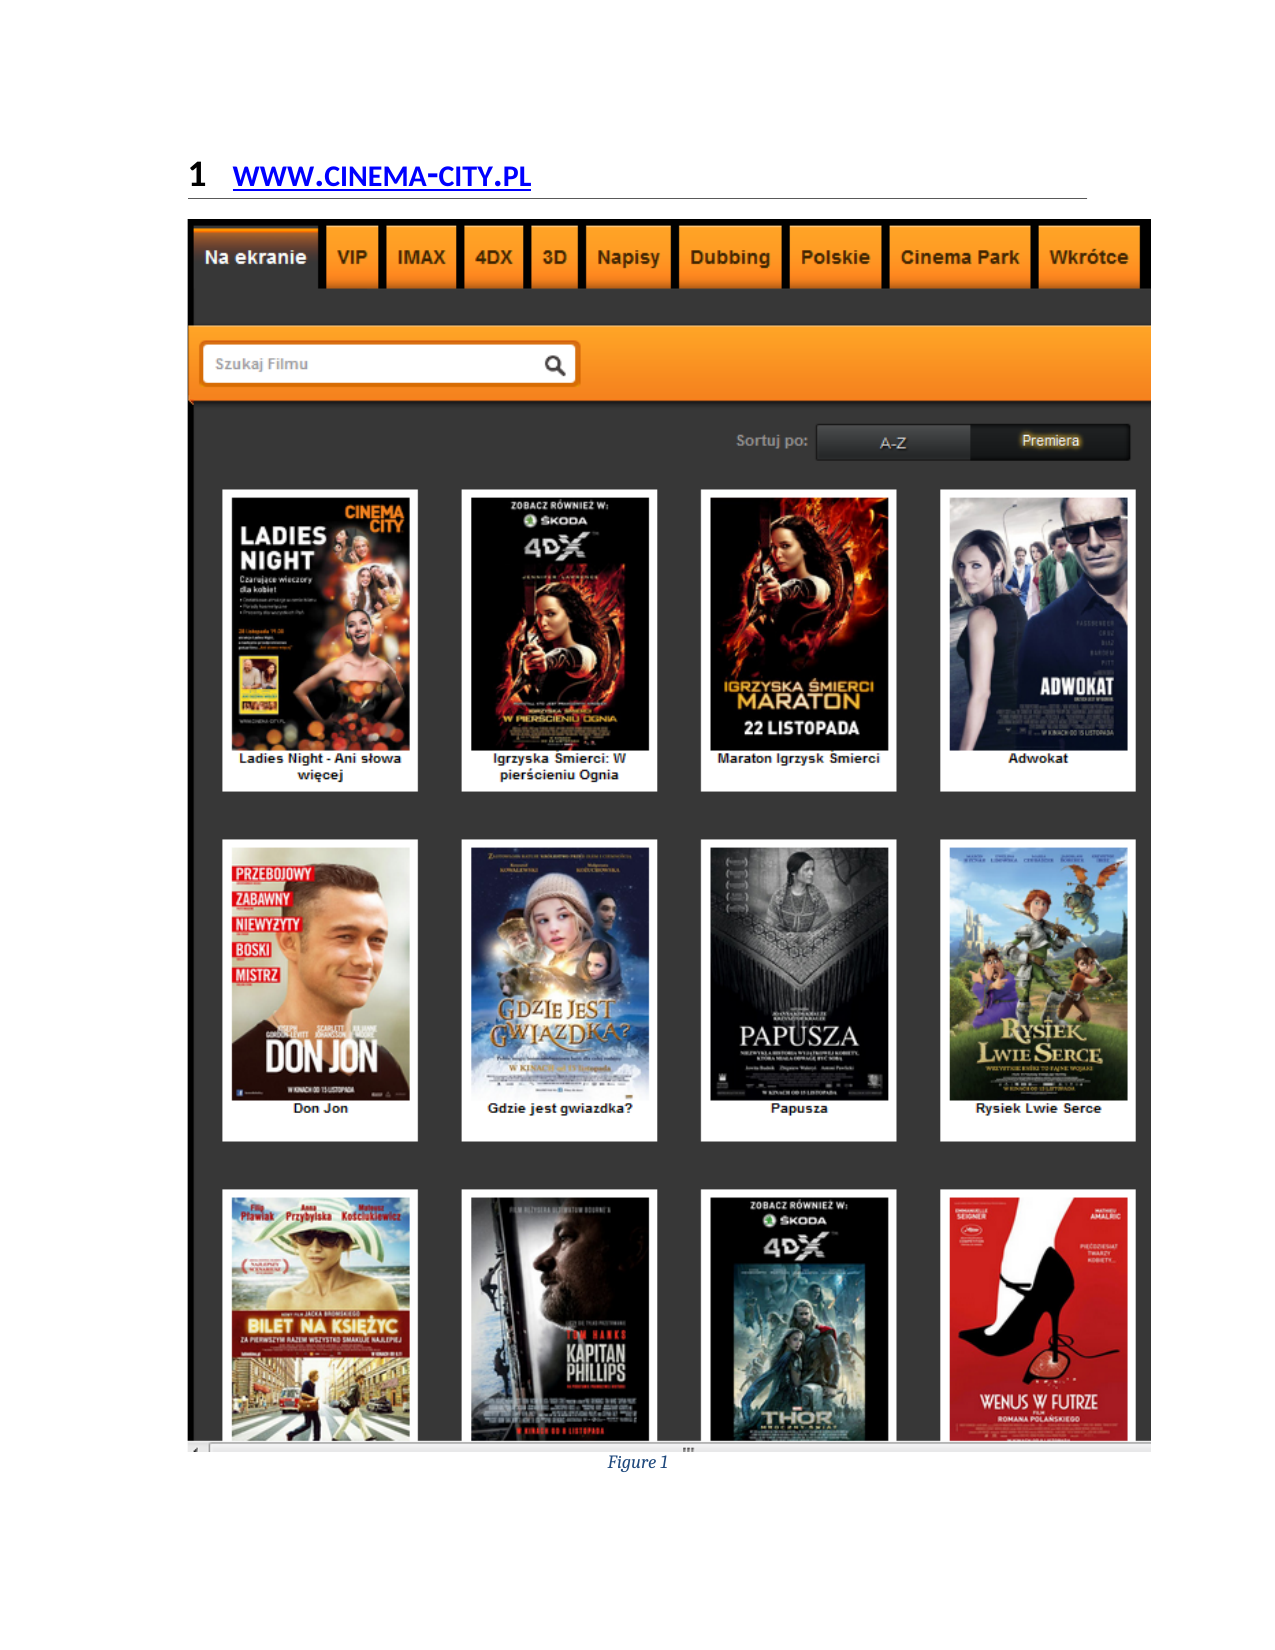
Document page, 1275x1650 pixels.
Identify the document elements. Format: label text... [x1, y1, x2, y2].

subtitle www.cinema-city.pl [187, 150, 1087, 199]
picture [187, 219, 1151, 1452]
